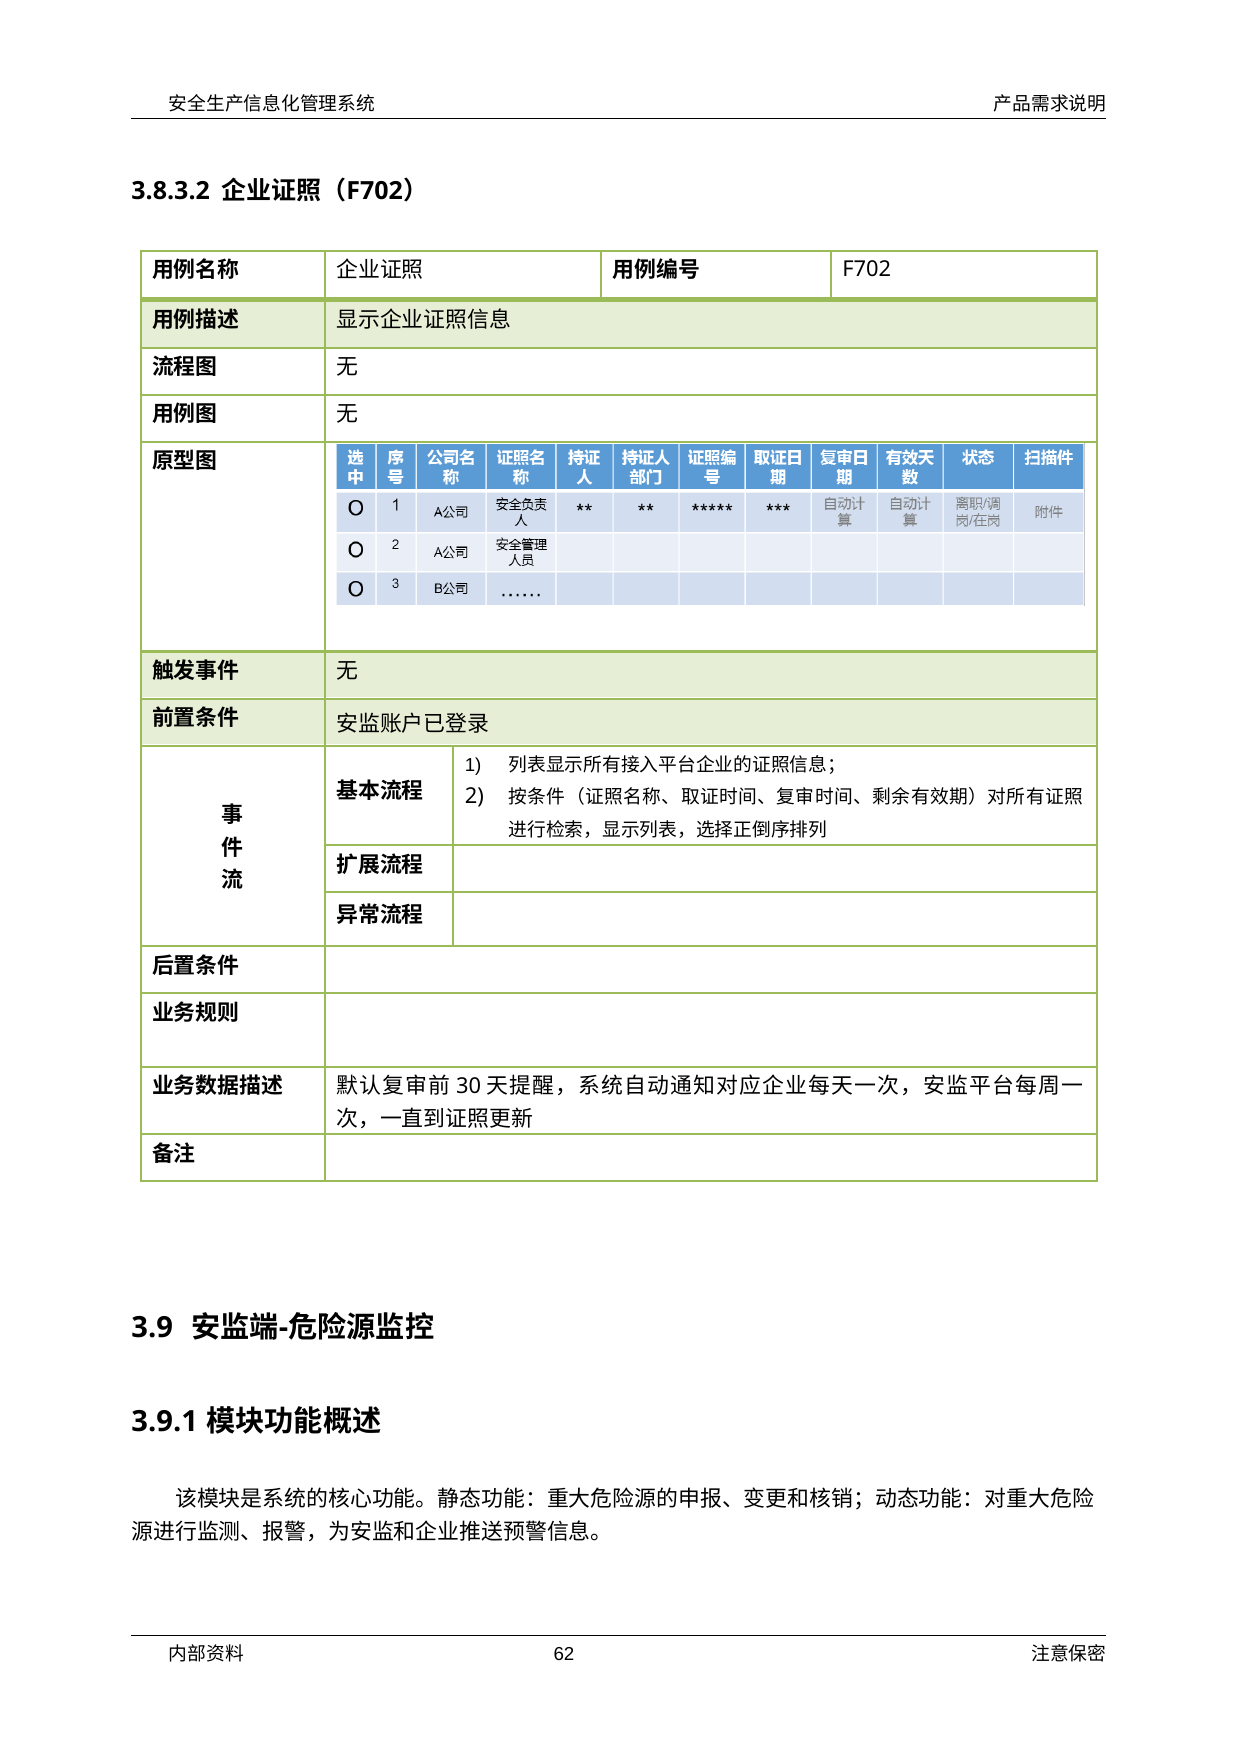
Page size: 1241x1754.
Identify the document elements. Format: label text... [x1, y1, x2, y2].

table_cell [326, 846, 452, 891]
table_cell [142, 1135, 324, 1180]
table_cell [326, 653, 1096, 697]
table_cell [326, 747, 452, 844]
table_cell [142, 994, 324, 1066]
subtitle 企业证照（F702） [131, 156, 1106, 221]
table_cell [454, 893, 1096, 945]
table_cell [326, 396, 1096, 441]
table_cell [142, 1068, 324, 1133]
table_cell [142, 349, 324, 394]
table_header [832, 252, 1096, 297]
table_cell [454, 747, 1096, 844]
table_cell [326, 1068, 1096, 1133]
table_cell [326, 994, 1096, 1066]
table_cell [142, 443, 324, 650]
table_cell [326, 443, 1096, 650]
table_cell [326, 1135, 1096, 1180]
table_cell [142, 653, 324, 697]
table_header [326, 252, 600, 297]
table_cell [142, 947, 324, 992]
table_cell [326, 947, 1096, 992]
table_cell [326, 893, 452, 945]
text 该模块是系统的核心功能。静态功能：重大危险源的申报、变更和核销；动态功能：对重大危险源进行监测、报警，为安监和企业推送预警信息。 [131, 1481, 1106, 1546]
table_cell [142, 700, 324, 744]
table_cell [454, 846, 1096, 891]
picture [336, 442, 1086, 614]
subtitle 模块功能概述 [131, 1387, 1106, 1452]
subtitle 安监端-危险源监控 [131, 1293, 1106, 1358]
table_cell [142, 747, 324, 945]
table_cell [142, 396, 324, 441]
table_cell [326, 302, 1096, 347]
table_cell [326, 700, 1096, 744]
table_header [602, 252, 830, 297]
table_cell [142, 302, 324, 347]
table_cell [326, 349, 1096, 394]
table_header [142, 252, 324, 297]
